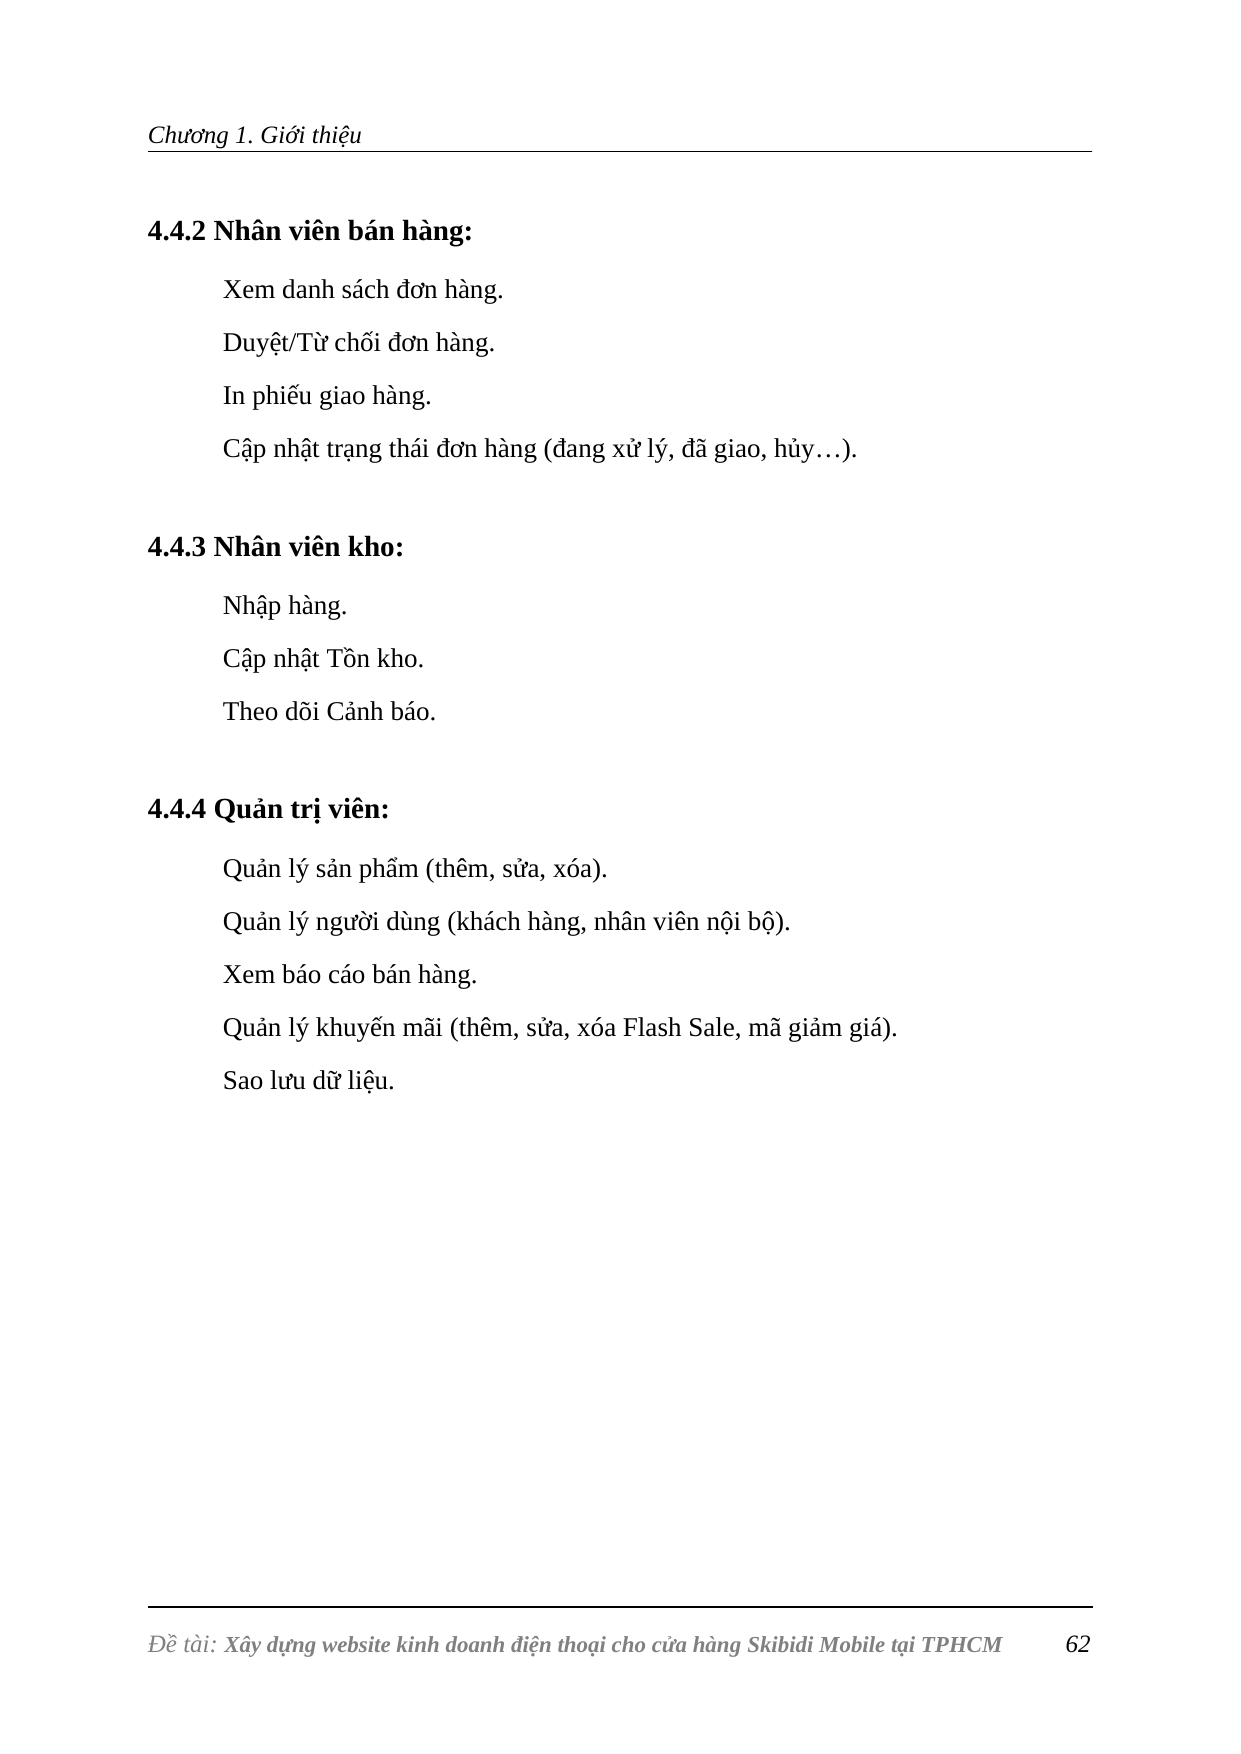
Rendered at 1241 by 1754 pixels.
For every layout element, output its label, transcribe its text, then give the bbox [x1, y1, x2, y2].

subtitle Nhân viên bán hàng: [148, 207, 1092, 248]
text Xem báo cáo bán hàng. [148, 958, 1092, 989]
text Quản lý người dùng (khách hàng, nhân viên nội bộ). [148, 905, 1092, 936]
text Quản lý sản phẩm (thêm, sửa, xóa). [148, 852, 1092, 883]
text Cập nhật trạng thái đơn hàng (đang xử lý, đã giao, hủy…). [148, 432, 1092, 463]
text Nhập hàng. [148, 589, 1092, 620]
text Theo dõi Cảnh báo. [148, 695, 1092, 726]
subtitle Nhân viên kho: [148, 523, 1092, 564]
subtitle Quản trị viên: [148, 786, 1092, 827]
text Quản lý khuyến mãi (thêm, sửa, xóa Flash Sale, mã giảm giá). [148, 1011, 1092, 1042]
text Sao lưu dữ liệu. [148, 1064, 1092, 1095]
text Cập nhật Tồn kho. [148, 642, 1092, 673]
text Xem danh sách đơn hàng. [148, 273, 1092, 304]
text Duyệt/Từ chối đơn hàng. [148, 326, 1092, 357]
text In phiếu giao hàng. [148, 379, 1092, 410]
